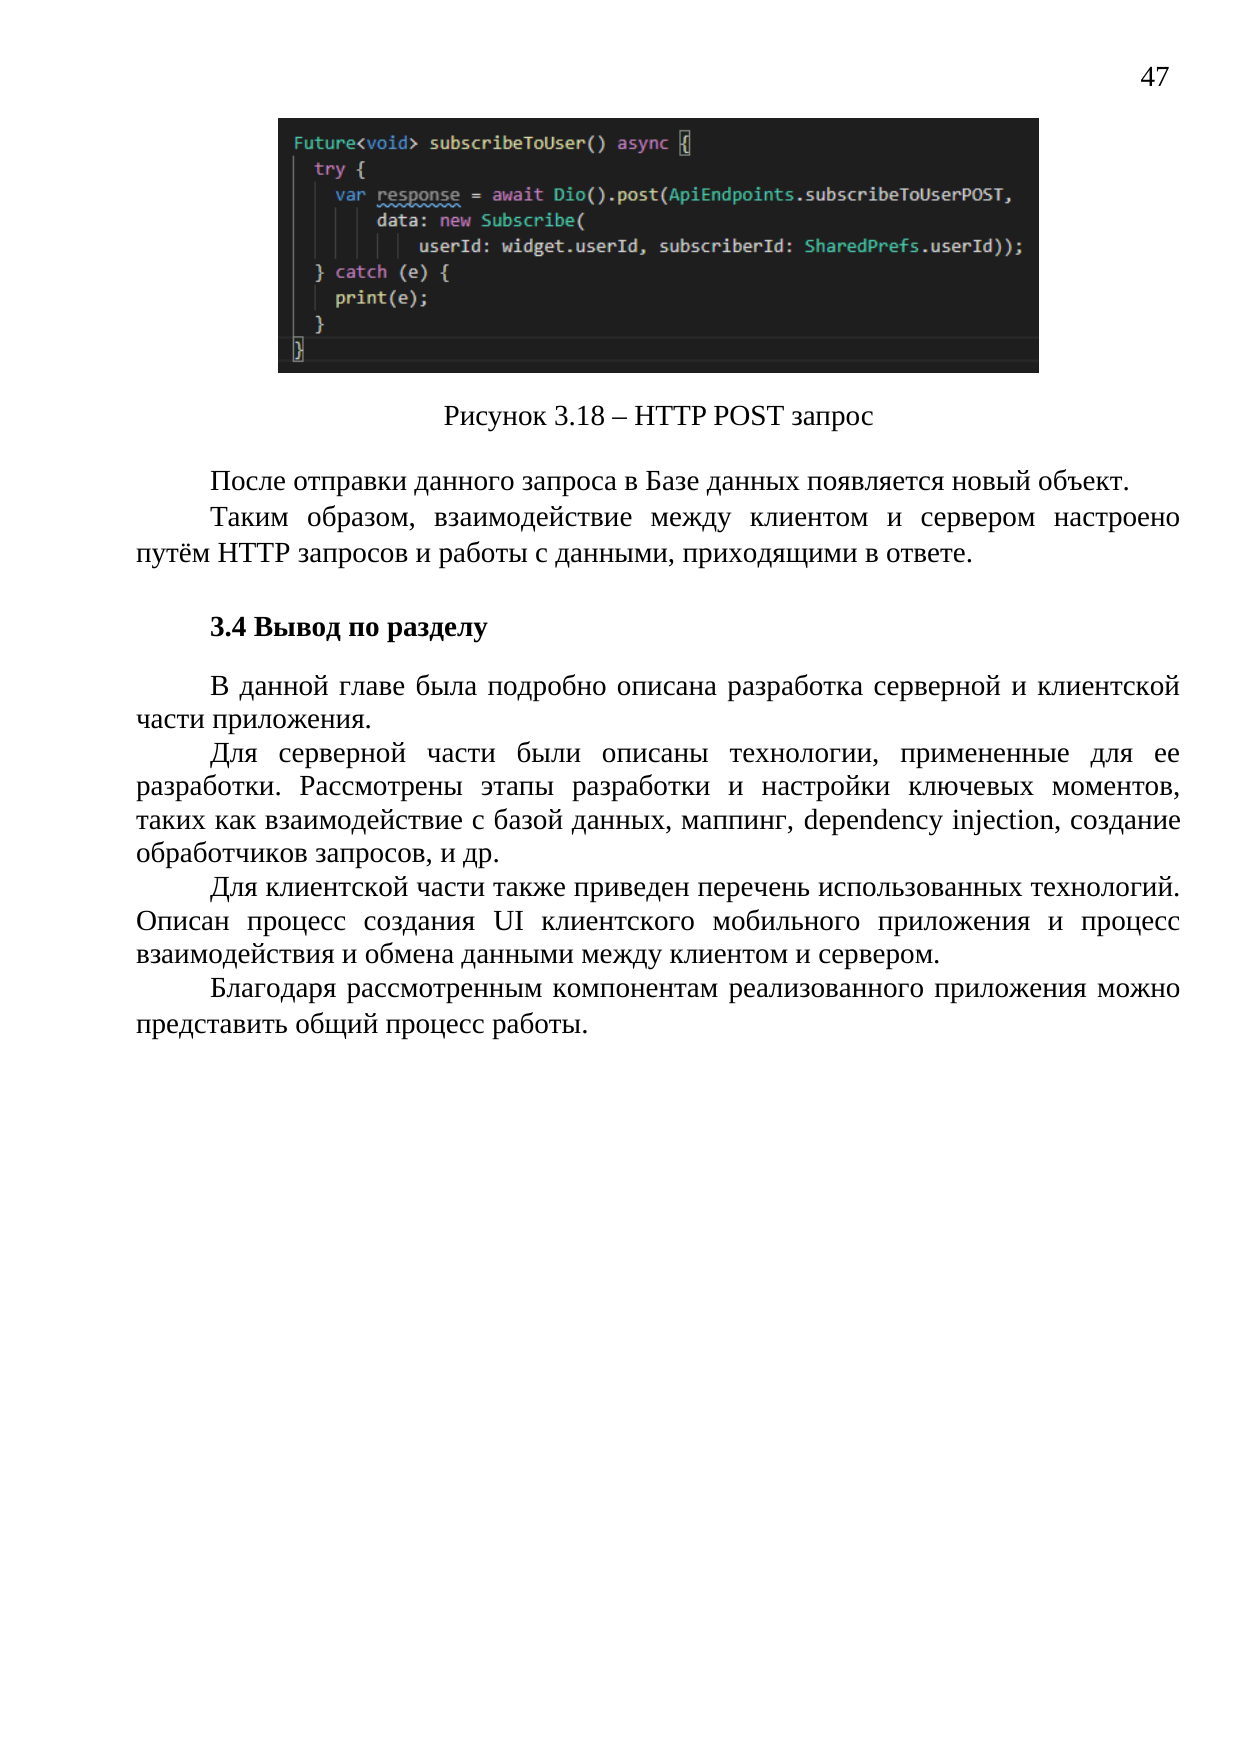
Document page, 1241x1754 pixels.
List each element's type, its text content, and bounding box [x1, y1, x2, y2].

text Для серверной части были описаны технологии, примененные для ее разработки. Рассмотрены этапы разработки и настройки ключевых моментов, таких как взаимодействие с базой данных, маппинг, dependency injection, создание обработчиков запросов, и др. [136, 735, 1181, 869]
picture [278, 118, 1039, 373]
text Таким образом, взаимодействие между клиентом и сервером настроено путём HTTP запросов и работы с данными, приходящими в ответе. [136, 499, 1181, 569]
text После отправки данного запроса в Базе данных появляется новый объект. [136, 463, 1181, 497]
text Для клиентской части также приведен перечень использованных технологий. Описан процесс создания UI клиентского мобильного приложения и процесс взаимодействия и обмена данными между клиентом и сервером. [136, 869, 1181, 970]
text 3.4 Вывод по разделу [136, 609, 1181, 643]
text Благодаря рассмотренным компонентам реализованного приложения можно представить общий процесс работы. [136, 970, 1181, 1039]
title Рисунок 3.18 – HTTP POST запрос [136, 398, 1181, 432]
text В данной главе была подробно описана разработка серверной и клиентской части приложения. [136, 668, 1181, 735]
